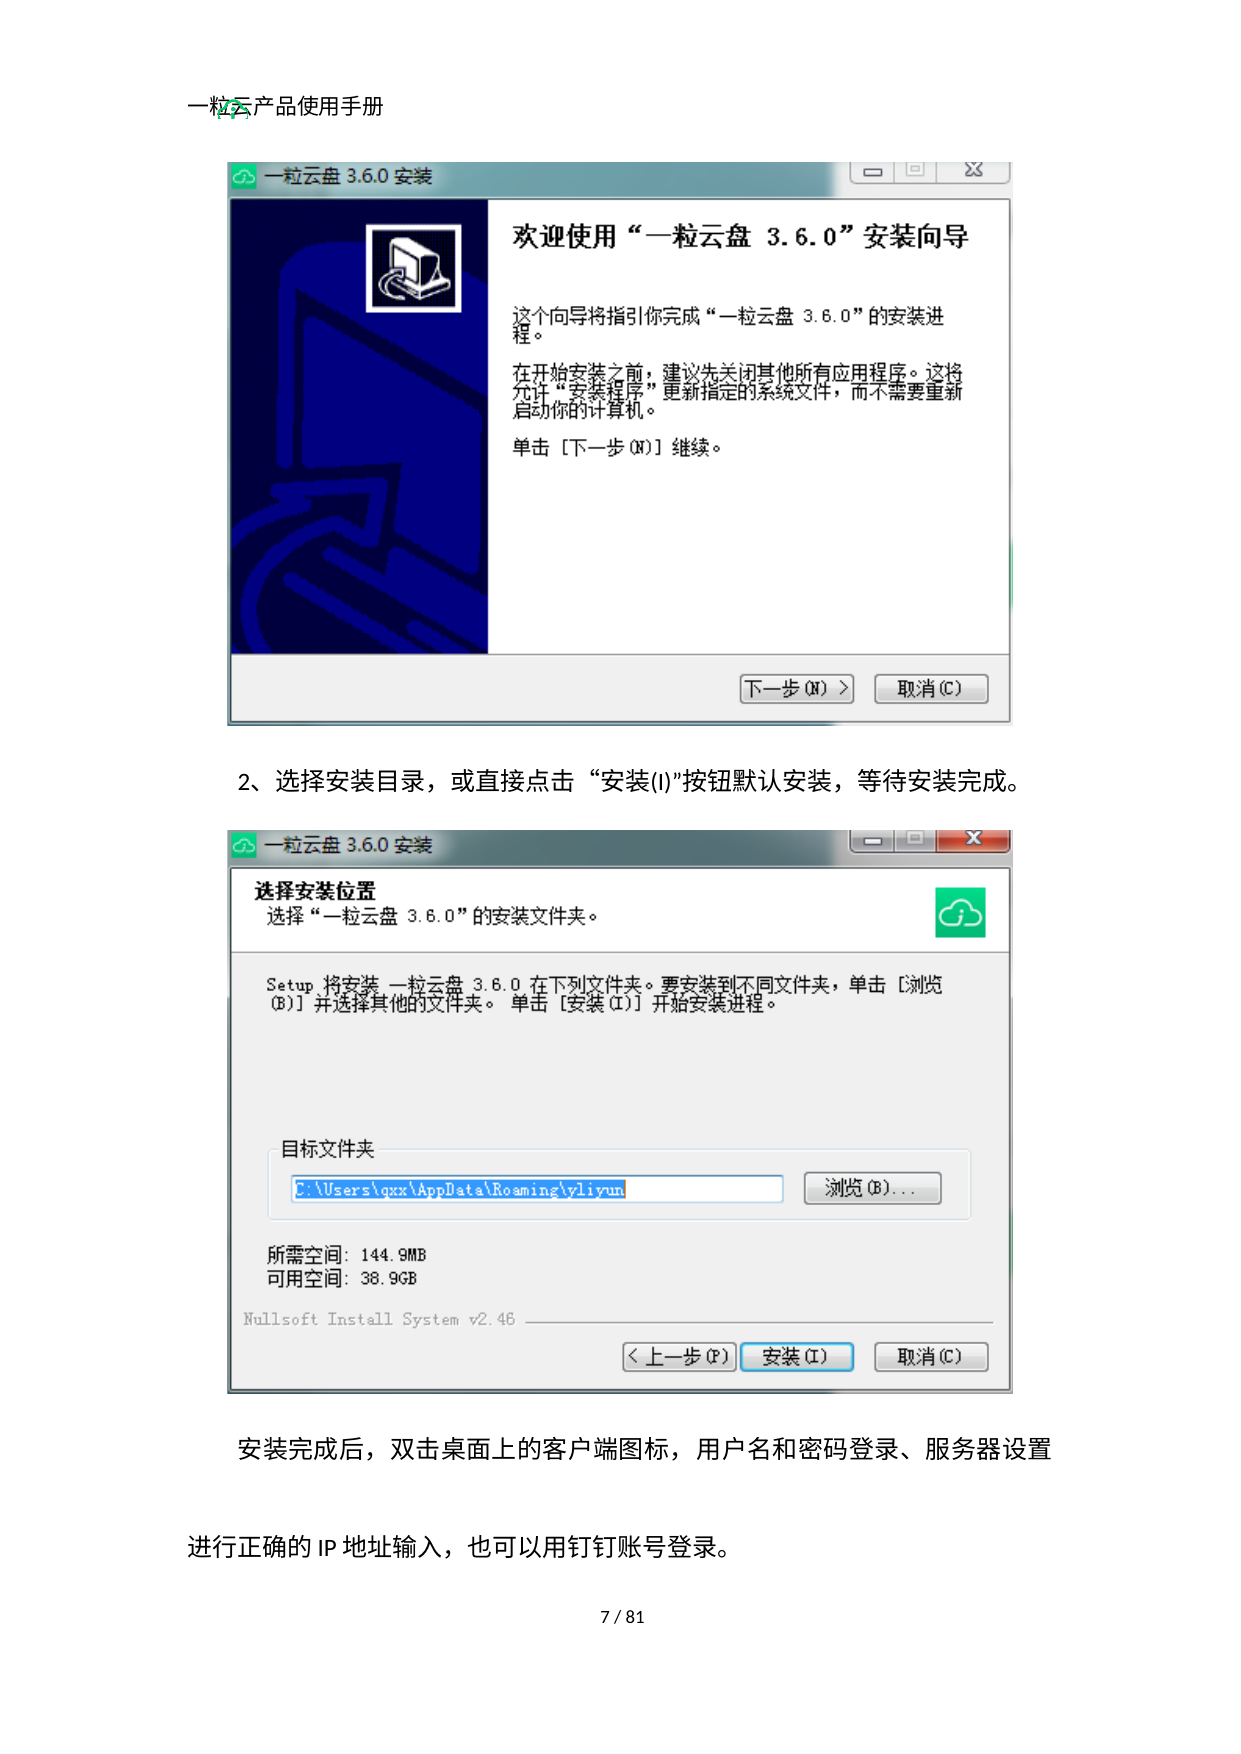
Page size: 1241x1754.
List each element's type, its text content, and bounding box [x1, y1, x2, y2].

text 安装完成后，双击桌面上的客户端图标，用户名和密码登录、服务器设置进行正确的IP地址输入，也可以用钉钉账号登录。 [187, 1415, 1053, 1578]
picture [216, 99, 248, 118]
picture [227, 162, 1013, 726]
text 2、选择安装目录，或直接点击“安装(I)”按钮默认安装，等待安装完成。 [187, 747, 1053, 812]
picture [227, 830, 1013, 1394]
